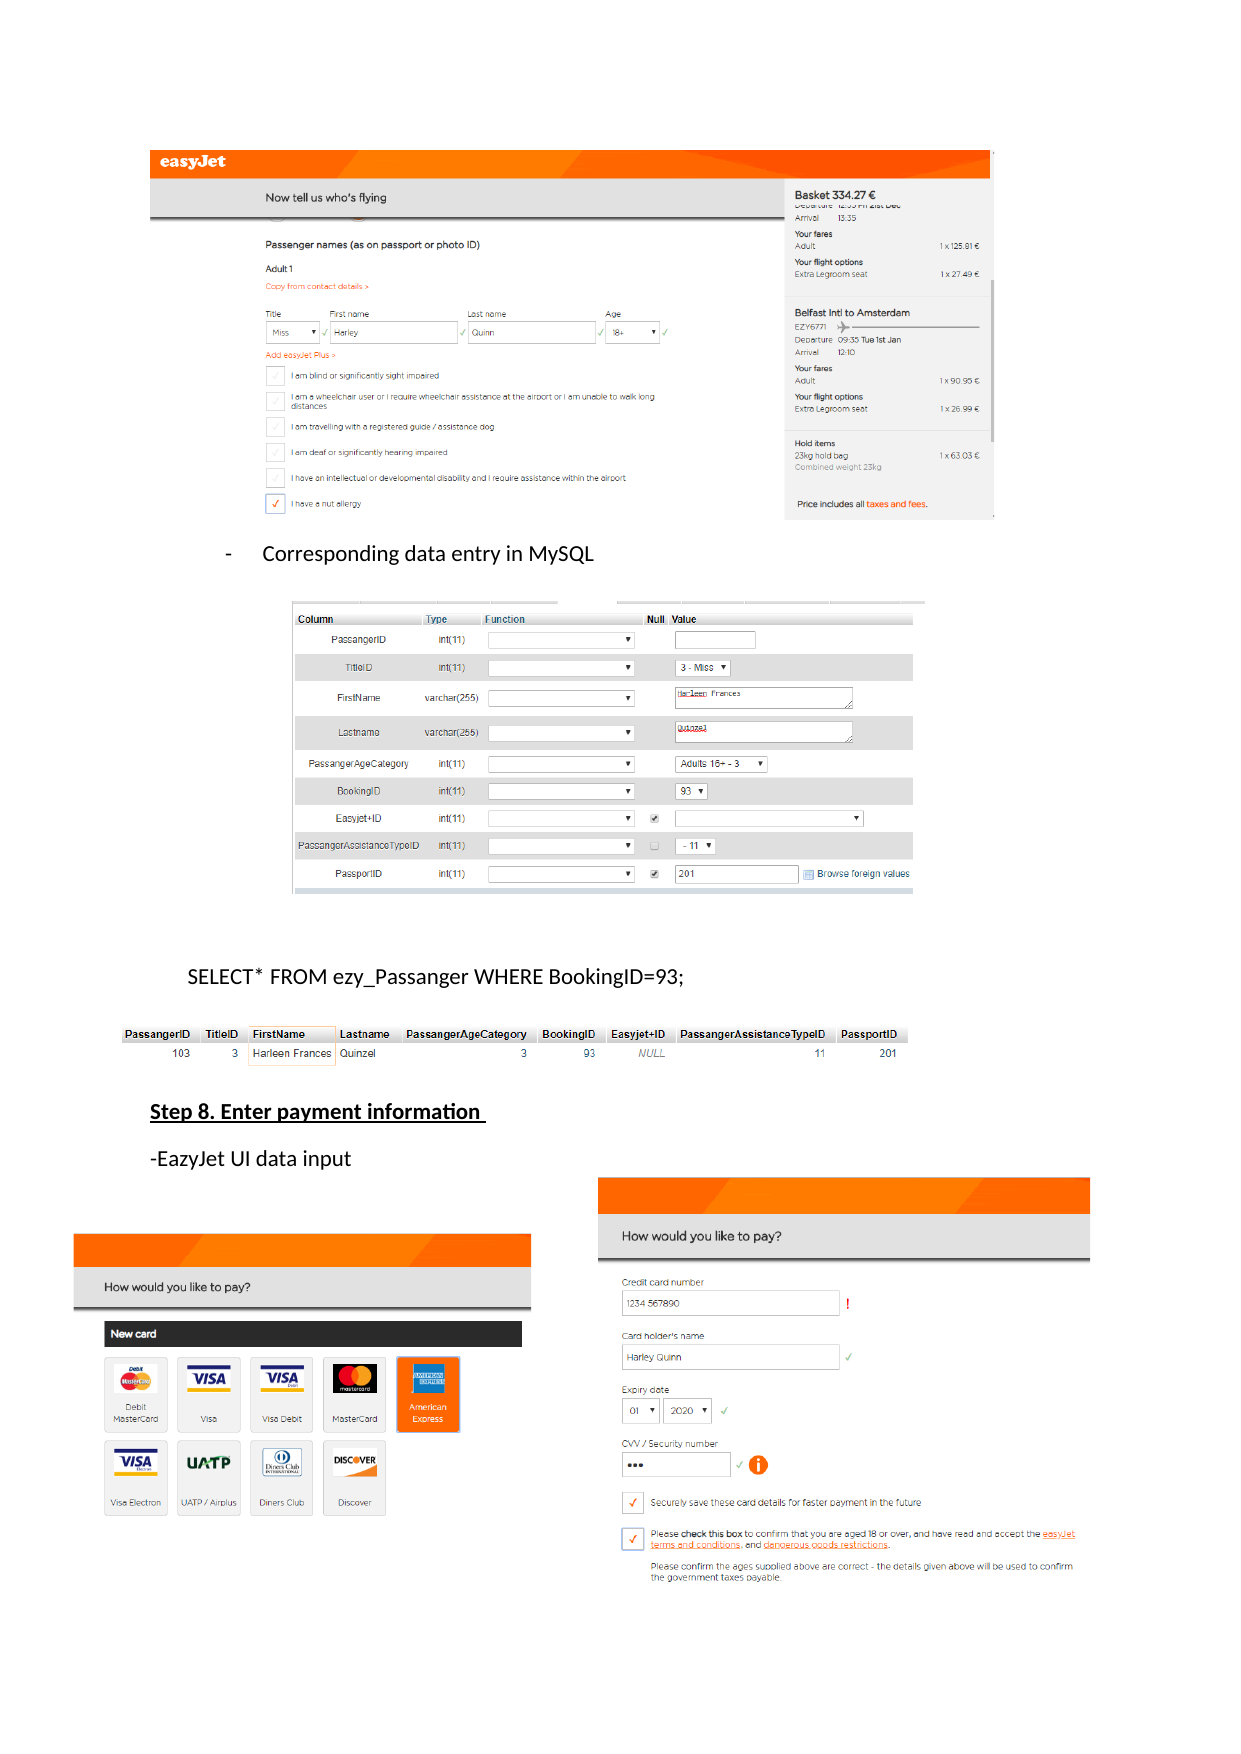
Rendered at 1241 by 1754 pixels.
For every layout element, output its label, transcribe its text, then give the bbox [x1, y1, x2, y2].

list Corresponding data entry in MySQL [225, 539, 1090, 567]
picture [122, 1004, 925, 1077]
picture [73, 1231, 532, 1539]
text SELECT* FROM ezy_Passanger WHERE BookingID=93; [150, 962, 1090, 990]
picture [150, 150, 995, 520]
picture [292, 601, 925, 894]
picture [598, 1176, 1091, 1593]
text -EazyJet UI data input [150, 1144, 1090, 1172]
